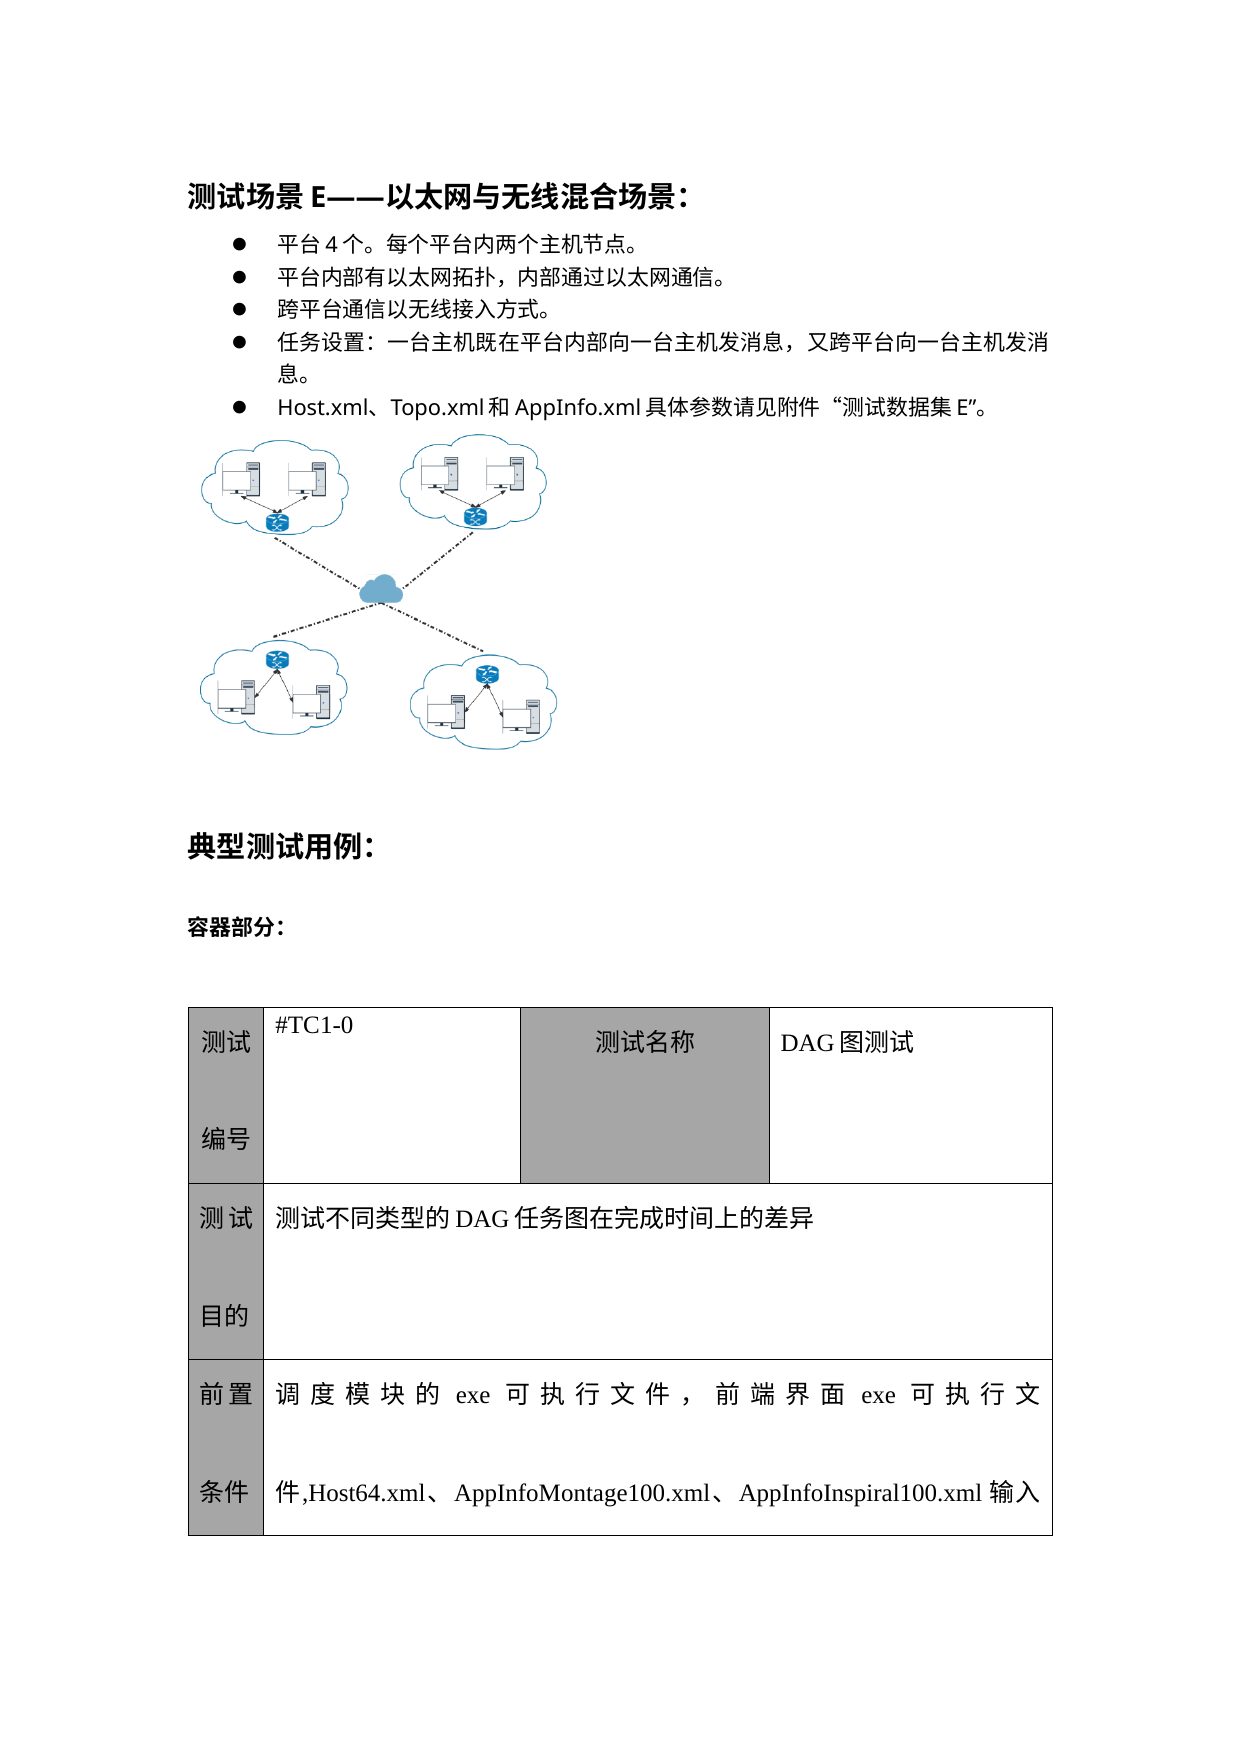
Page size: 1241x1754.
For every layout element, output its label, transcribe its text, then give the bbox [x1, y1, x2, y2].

table_header 测试编号 [189, 1008, 263, 1183]
list 跨平台通信以无线接入方式。 [231, 292, 1053, 324]
text 容器部分： [187, 909, 1053, 942]
list 平台4个。每个平台内两个主机节点。 [231, 227, 1053, 259]
table_cell 前置条件 [189, 1360, 263, 1535]
text 测试场景E——以太网与无线混合场景： [187, 162, 1053, 227]
text 典型测试用例： [187, 812, 1053, 877]
list Host.xml、Topo.xml和AppInfo.xml具体参数请见附件“测试数据集E”。 [231, 389, 1053, 422]
table_header 测试名称 [521, 1008, 769, 1183]
table_cell 测试目的 [189, 1184, 263, 1359]
list 任务设置：一台主机既在平台内部向一台主机发消息，又跨平台向一台主机发消息。 [231, 324, 1053, 389]
picture [187, 422, 569, 762]
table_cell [264, 1360, 1052, 1535]
table_cell 测试不同类型的DAG任务图在完成时间上的差异 [264, 1184, 1052, 1359]
table_header DAG图测试 [770, 1008, 1052, 1183]
table_header #TC1-0 [264, 1008, 520, 1183]
list 平台内部有以太网拓扑，内部通过以太网通信。 [231, 259, 1053, 292]
